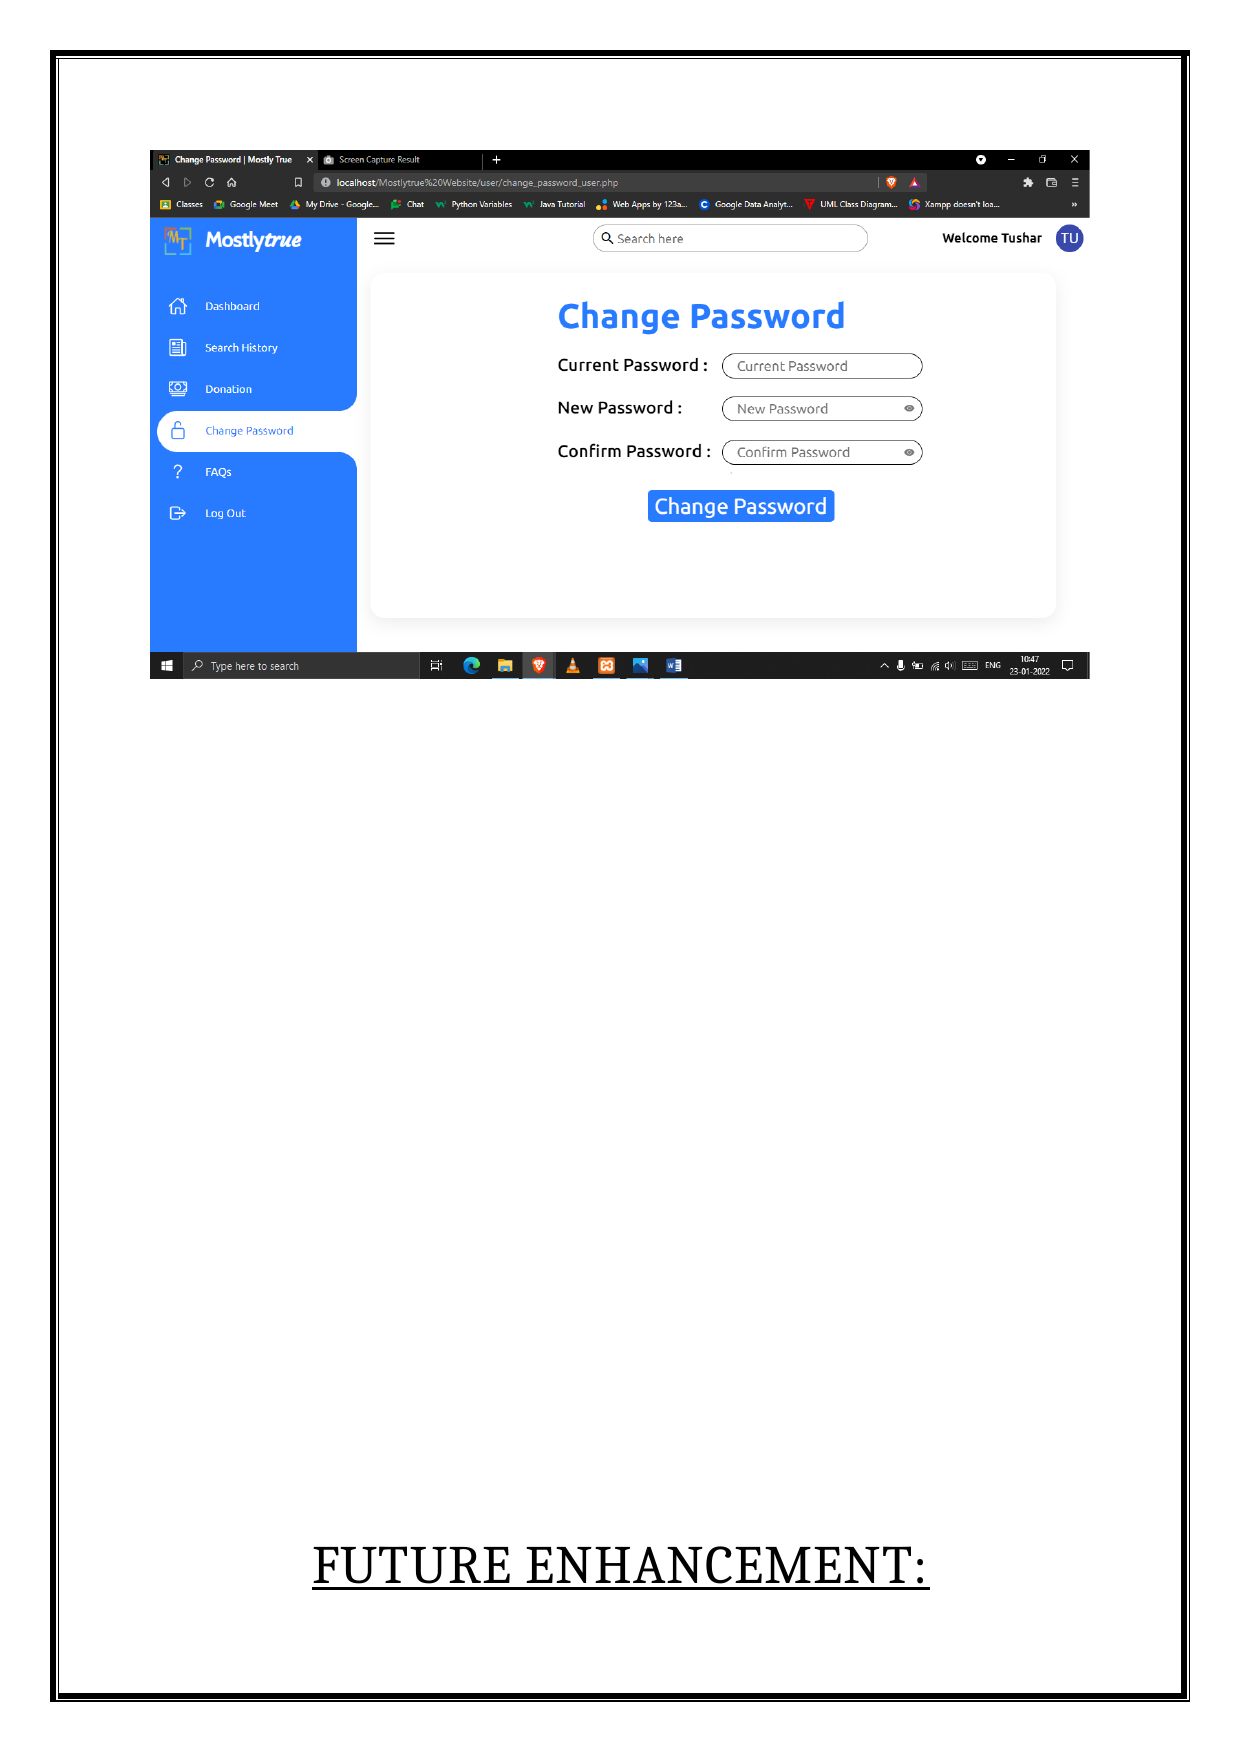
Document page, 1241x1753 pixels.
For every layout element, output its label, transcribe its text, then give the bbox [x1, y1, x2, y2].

text FUTURE ENHANCEMENT: [150, 1534, 1090, 1597]
picture [150, 150, 1090, 679]
